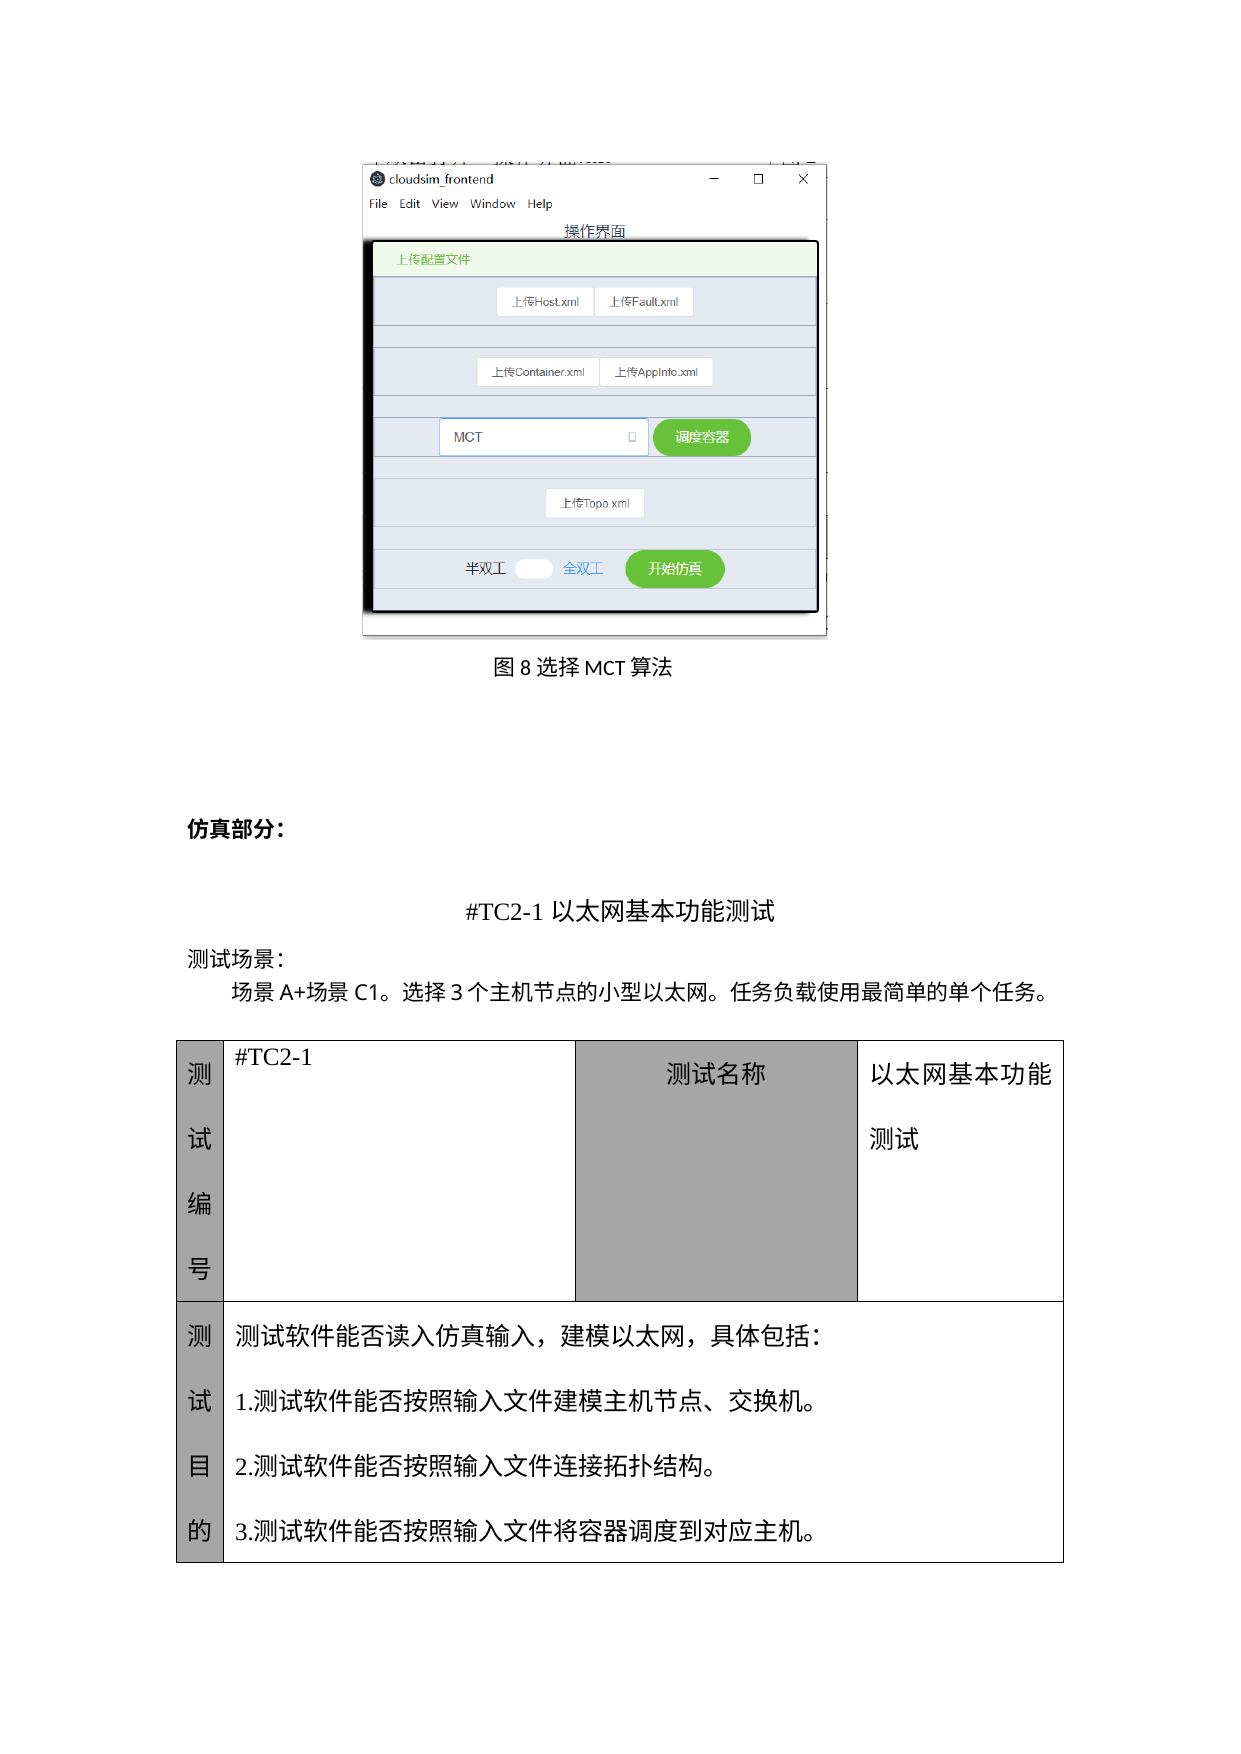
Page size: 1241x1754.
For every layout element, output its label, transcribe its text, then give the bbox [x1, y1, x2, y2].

text 图8 选择MCT算法 [450, 649, 1053, 682]
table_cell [224, 1302, 1063, 1562]
text 仿真部分： [187, 812, 1053, 844]
table_header 测试编号 [177, 1041, 223, 1301]
table_cell 测试目的 [177, 1302, 223, 1562]
text 场景A+场景C1。选择3个主机节点的小型以太网。任务负载使用最简单的单个任务。 [187, 974, 1053, 1007]
text 测试场景： [187, 942, 1053, 974]
table_header 以太网基本功能测试 [858, 1041, 1063, 1301]
table_header 测试名称 [576, 1041, 857, 1301]
picture [362, 162, 828, 640]
table_header #TC2-1 [224, 1041, 575, 1301]
text #TC2-1 以太网基本功能测试 [187, 877, 1053, 942]
